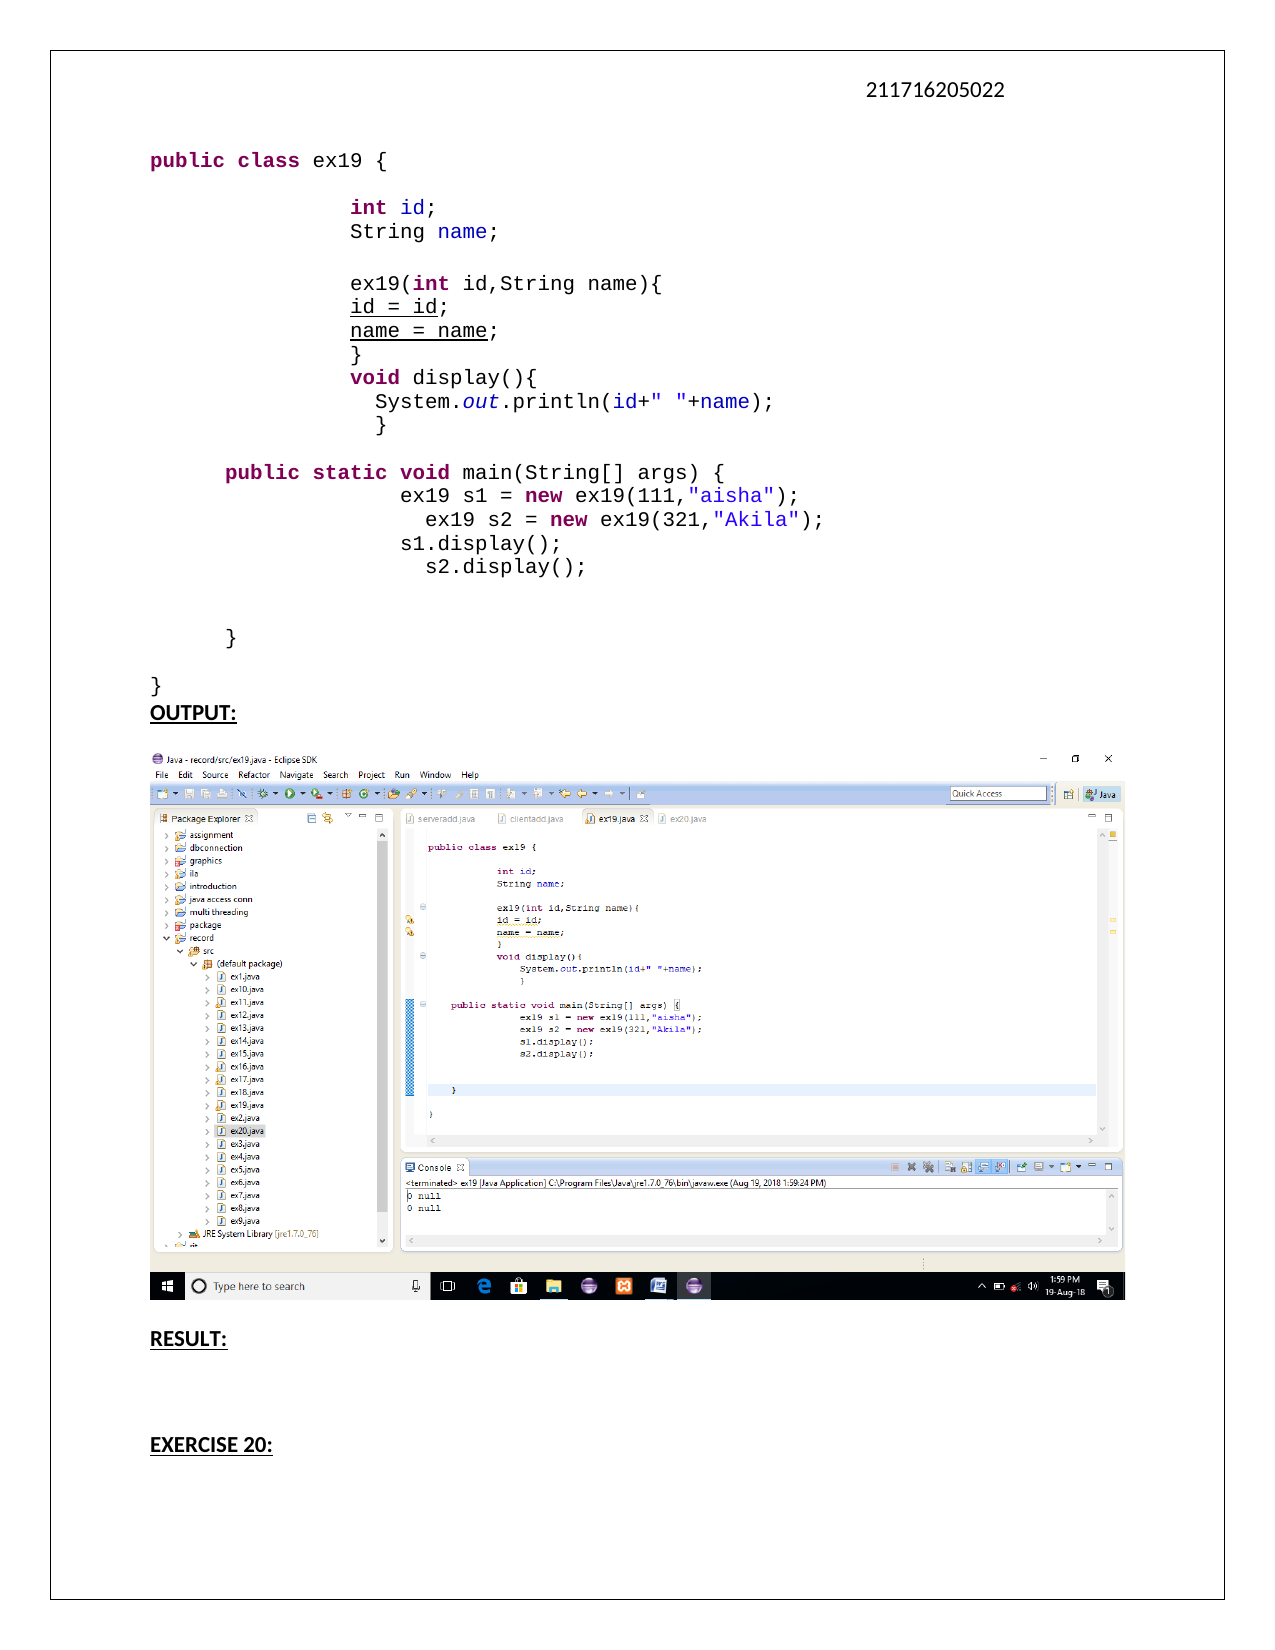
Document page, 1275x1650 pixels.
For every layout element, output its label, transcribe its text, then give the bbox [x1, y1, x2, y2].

text public class ex19 { [150, 150, 1125, 174]
text ex19 s2 = new ex19(321,"Akila"); [150, 509, 1125, 533]
text } [150, 674, 1125, 698]
text public static void main(String[] args) { [150, 462, 1125, 485]
text System.out.println(id+" "+name); [150, 391, 1125, 414]
text void display(){ [150, 367, 1125, 391]
text ex19(int id,String name){ [150, 273, 1125, 296]
text id = id; [150, 296, 1125, 320]
text s2.display(); [150, 556, 1125, 580]
text RESULT: [150, 1324, 1125, 1352]
text int id; [150, 197, 1125, 221]
text EXERCISE 20: [150, 1431, 1125, 1458]
text OUTPUT: [150, 698, 1125, 726]
text } [150, 343, 1125, 367]
picture [150, 751, 1125, 1300]
text s1.display(); [150, 533, 1125, 556]
text String name; [150, 221, 1125, 244]
text name = name; [150, 320, 1125, 343]
text } [150, 627, 1125, 651]
text ex19 s1 = new ex19(111,"aisha"); [150, 485, 1125, 509]
text } [150, 414, 1125, 438]
